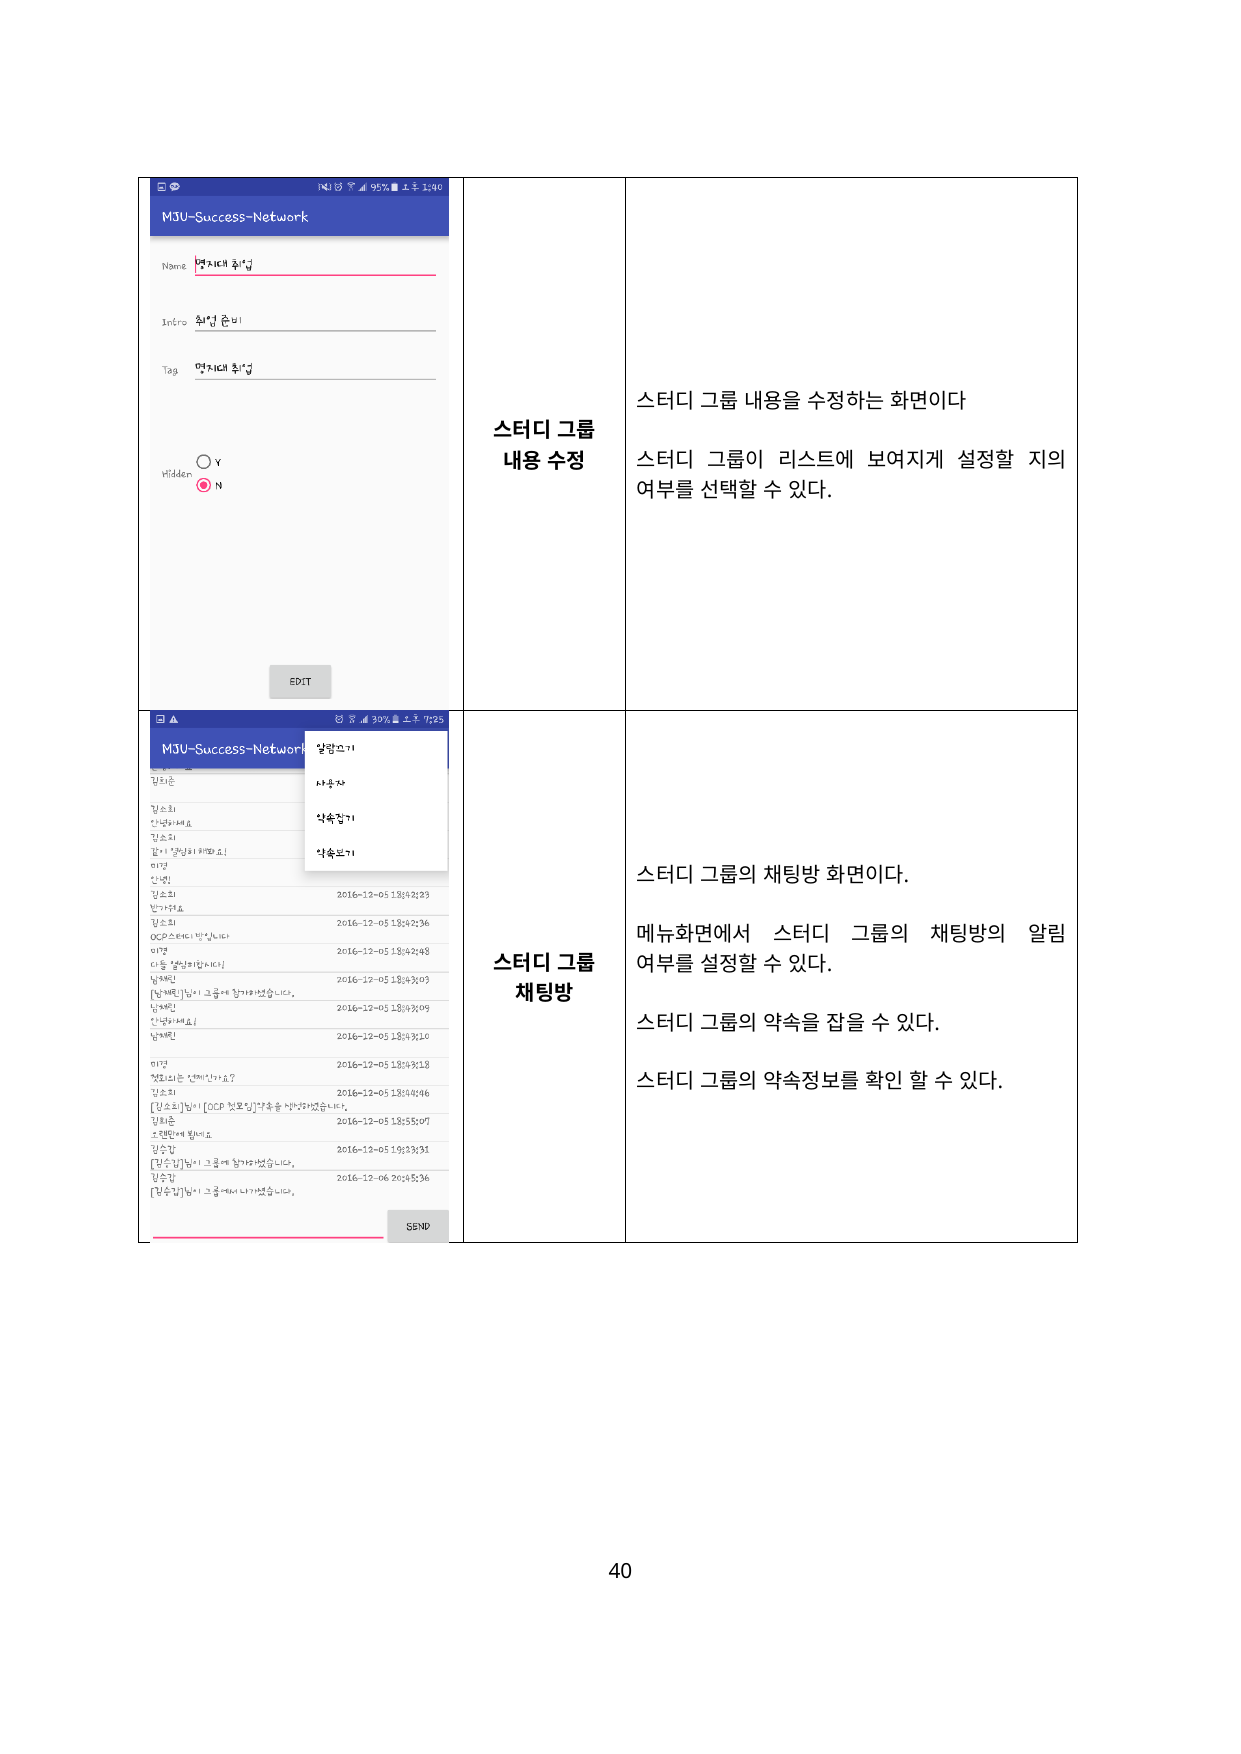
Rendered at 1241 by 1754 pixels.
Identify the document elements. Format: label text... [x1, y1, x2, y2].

table_cell [139, 711, 150, 1242]
table_cell 스터디 그룹 내용을 수정하는 화면이다 스터디 그룹이 리스트에 보여지게 설정할 지의 여부를 선택할 수 있다. [626, 178, 1077, 710]
picture [150, 178, 449, 1243]
table_cell [139, 178, 150, 710]
table_cell [449, 711, 463, 1242]
table_cell 스터디 그룹 채팅방 [464, 711, 625, 1242]
table_cell 스터디 그룹의 채팅방 화면이다. 메뉴화면에서 스터디 그룹의 채팅방의 알림 여부를 설정할 수 있다. 스터디 그룹의 약속을 잡을 수 있다. 스터디 그룹의 약속정보를 확인 할 수 있다. [626, 711, 1077, 1242]
table_cell 스터디 그룹 내용 수정 [464, 178, 625, 710]
table_cell [449, 178, 463, 710]
